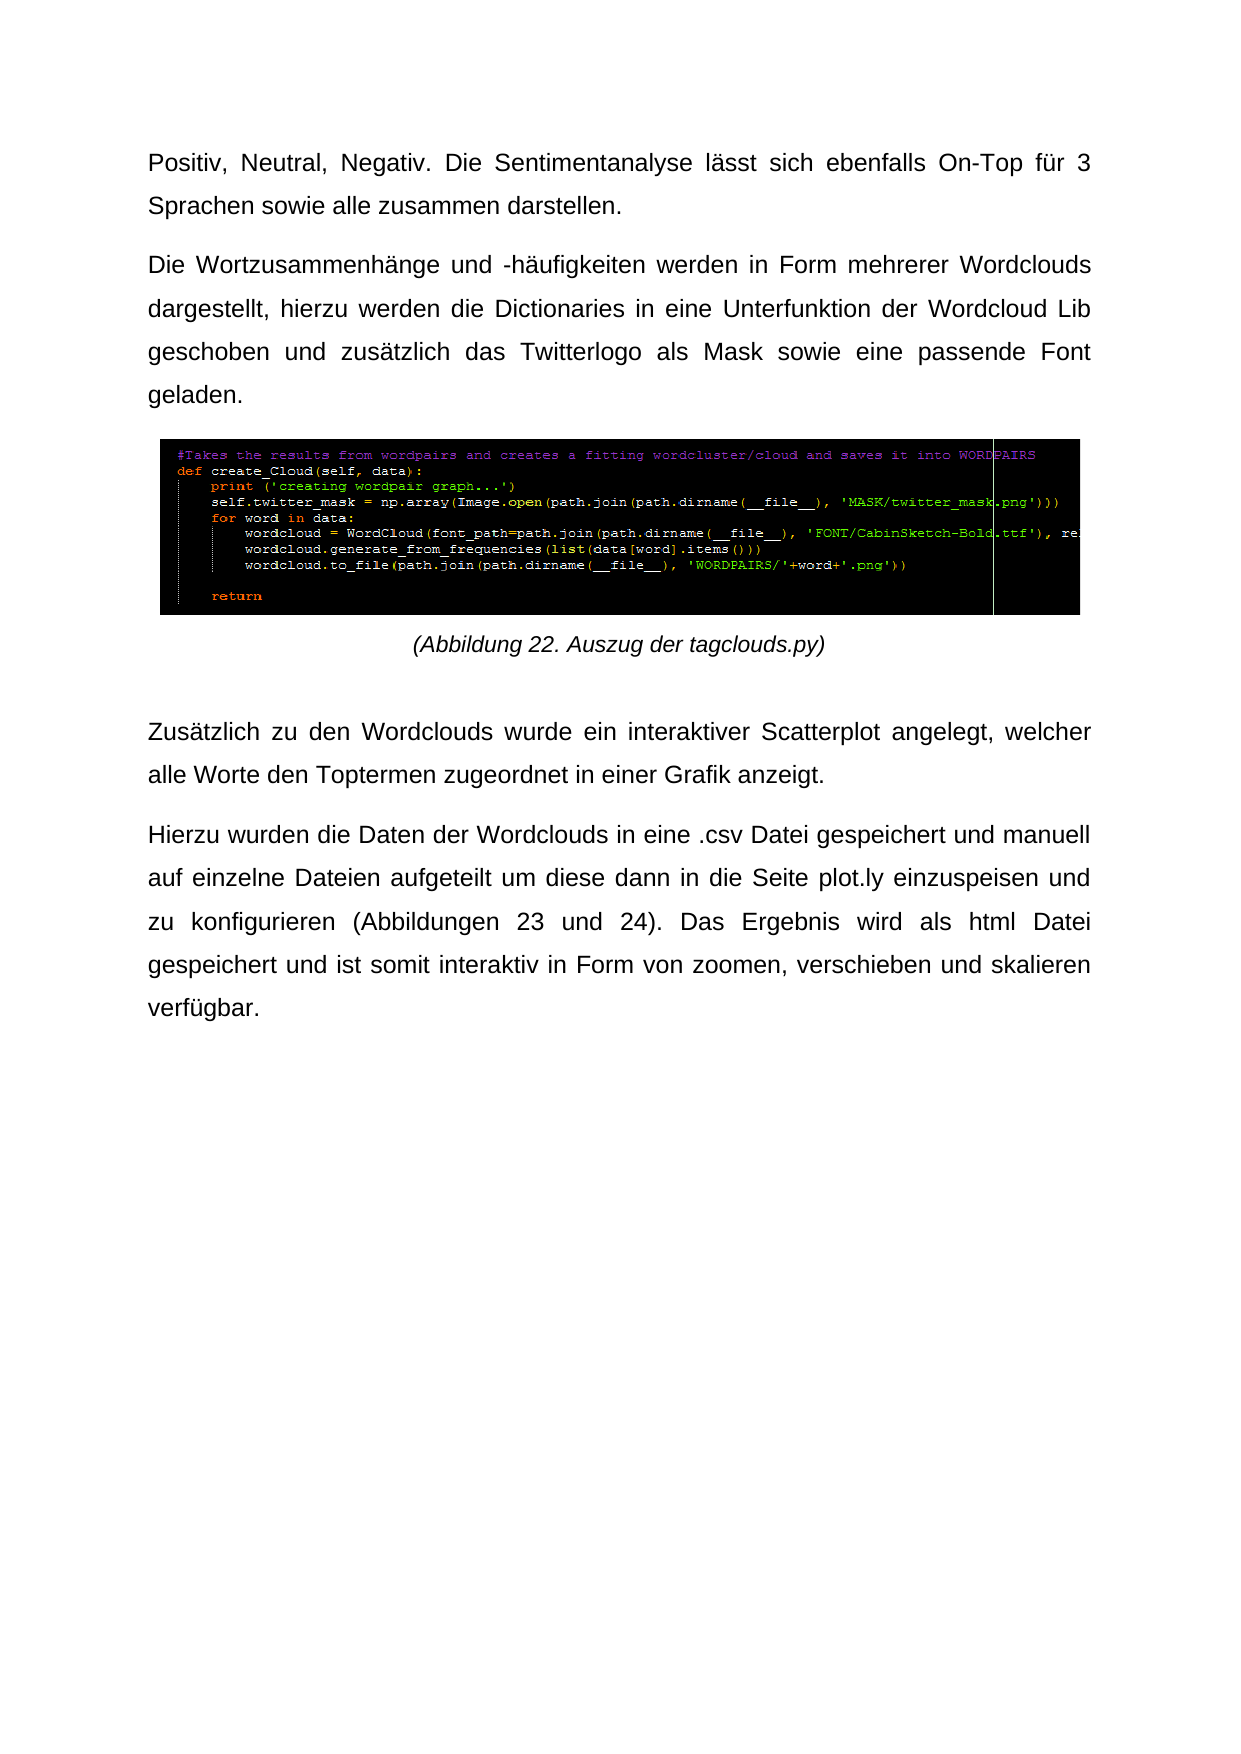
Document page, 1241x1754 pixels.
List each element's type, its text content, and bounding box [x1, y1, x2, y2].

text (Abbildung 22. Auszug der tagclouds.py) [148, 631, 1093, 658]
picture [160, 439, 1081, 615]
text Die Wortzusammenhänge und -häufigkeiten werden in Form mehrerer Wordclouds dargestellt, hierzu werden die Dictionaries in eine Unterfunktion der Wordcloud Lib geschoben und zusätzlich das Twitterlogo als Mask sowie eine passende Font geladen. [148, 251, 1093, 409]
text Hierzu wurden die Daten der Wordclouds in eine .csv Datei gespeichert und manuell auf einzelne Dateien aufgeteilt um diese dann in die Seite plot.ly einzuspeisen und zu konfigurieren (Abbildungen 23 und 24). Das Ergebnis wird als html Datei gespeichert und ist somit interaktiv in Form von zoomen, verschieben und skalieren verfügbar. [148, 820, 1093, 1022]
text Zusätzlich zu den Wordclouds wurde ein interaktiver Scatterplot angelegt, welcher alle Worte den Toptermen zugeordnet in einer Grafik anzeigt. [148, 717, 1093, 789]
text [148, 148, 1093, 219]
